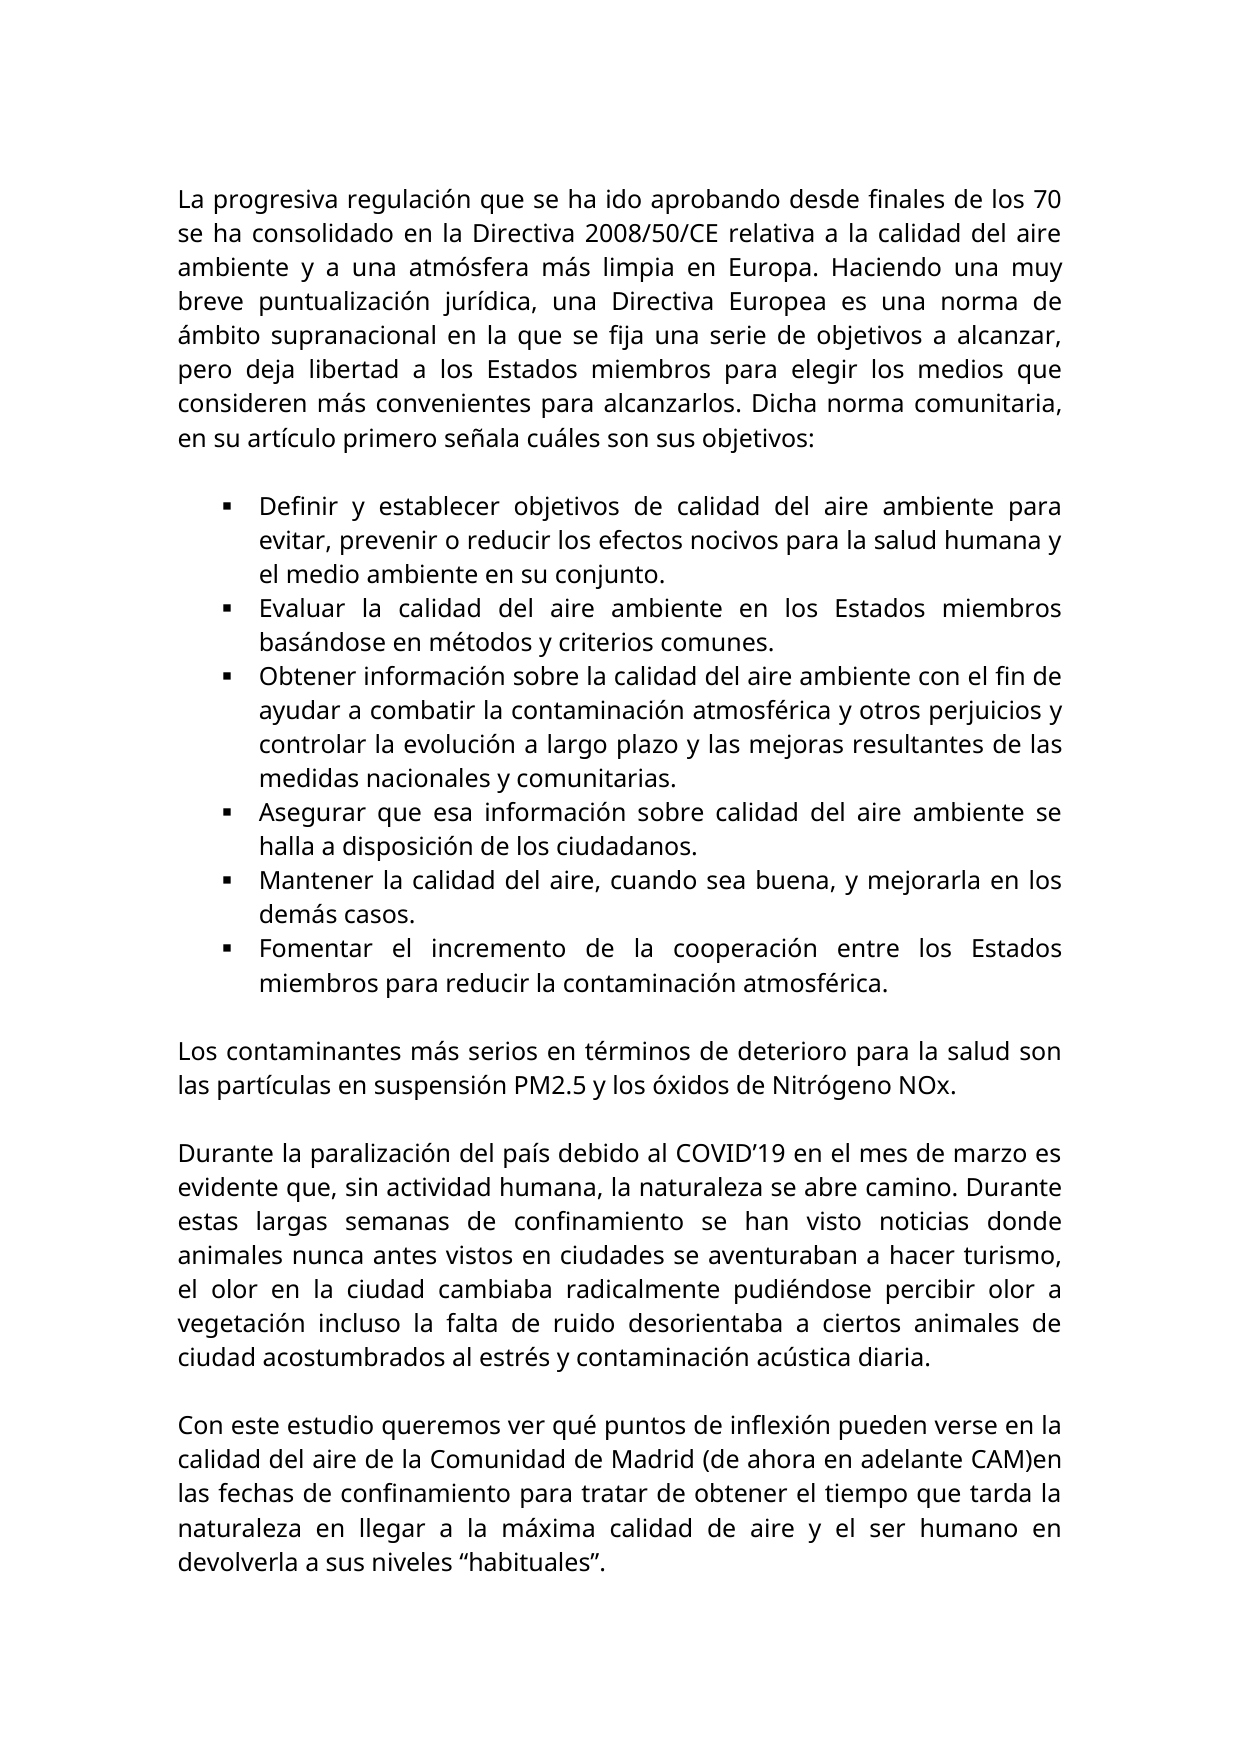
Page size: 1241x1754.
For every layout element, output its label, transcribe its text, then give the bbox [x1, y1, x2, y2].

list Evaluar la calidad del aire ambiente en los Estados miembros basándose en métodos y criterios comunes. [221, 591, 1063, 659]
list Mantener la calidad del aire, cuando sea buena, y mejorarla en los demás casos. [221, 863, 1063, 931]
text Con este estudio queremos ver qué puntos de inflexión pueden verse en la calidad del aire de la Comunidad de Madrid (de ahora en adelante CAM)en las fechas de confinamiento para tratar de obtener el tiempo que tarda la naturaleza en llegar a la máxima calidad de aire y el ser humano en devolverla a sus niveles “habituales”. [177, 1408, 1063, 1578]
text Durante la paralización del país debido al COVID’19 en el mes de marzo es evidente que, sin actividad humana, la naturaleza se abre camino. Durante estas largas semanas de confinamiento se han visto noticias donde animales nunca antes vistos en ciudades se aventuraban a hacer turismo, el olor en la ciudad cambiaba radicalmente pudiéndose percibir olor a vegetación incluso la falta de ruido desorientaba a ciertos animales de ciudad acostumbrados al estrés y contaminación acústica diaria. [177, 1136, 1063, 1374]
list Obtener información sobre la calidad del aire ambiente con el fin de ayudar a combatir la contaminación atmosférica y otros perjuicios y controlar la evolución a largo plazo y las mejoras resultantes de las medidas nacionales y comunitarias. [221, 659, 1063, 795]
text Los contaminantes más serios en términos de deterioro para la salud son las partículas en suspensión PM2.5 y los óxidos de Nitrógeno NOx. [177, 1033, 1063, 1101]
list Definir y establecer objetivos de calidad del aire ambiente para evitar, prevenir o reducir los efectos nocivos para la salud humana y el medio ambiente en su conjunto. [221, 488, 1063, 591]
list Fomentar el incremento de la cooperación entre los Estados miembros para reducir la contaminación atmosférica. [221, 931, 1063, 999]
text La progresiva regulación que se ha ido aprobando desde finales de los 70 se ha consolidado en la Directiva 2008/50/CE relativa a la calidad del aire ambiente y a una atmósfera más limpia en Europa. Haciendo una muy breve puntualización jurídica, una Directiva Europea es una norma de ámbito supranacional en la que se fija una serie de objetivos a alcanzar, pero deja libertad a los Estados miembros para elegir los medios que consideren más convenientes para alcanzarlos. Dicha norma comunitaria, en su artículo primero señala cuáles son sus objetivos: [177, 182, 1063, 454]
list Asegurar que esa información sobre calidad del aire ambiente se halla a disposición de los ciudadanos. [221, 795, 1063, 863]
